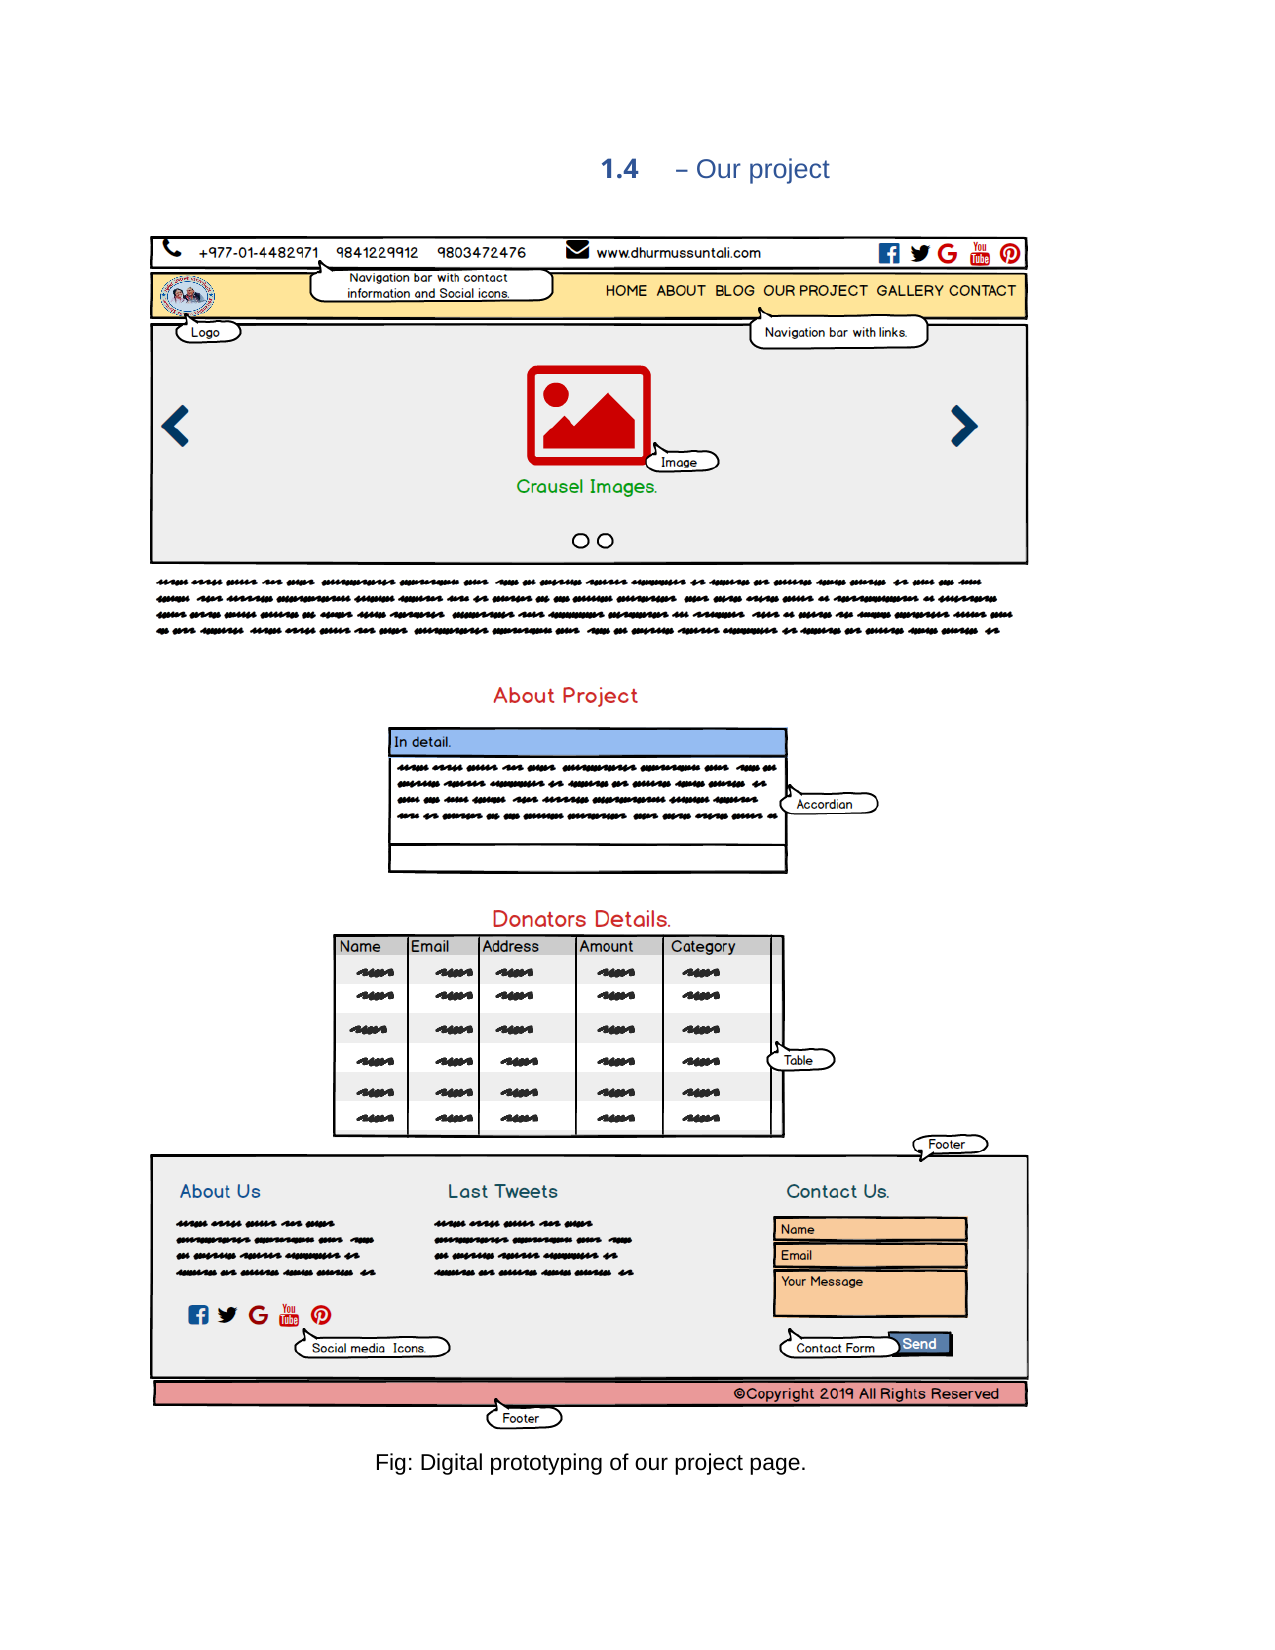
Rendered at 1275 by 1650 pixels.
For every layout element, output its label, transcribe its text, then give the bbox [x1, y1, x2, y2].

text Fig: Digital prototyping of our project page. [150, 1449, 1125, 1475]
subtitle – Our project [600, 150, 1125, 187]
picture [150, 236, 1029, 1430]
